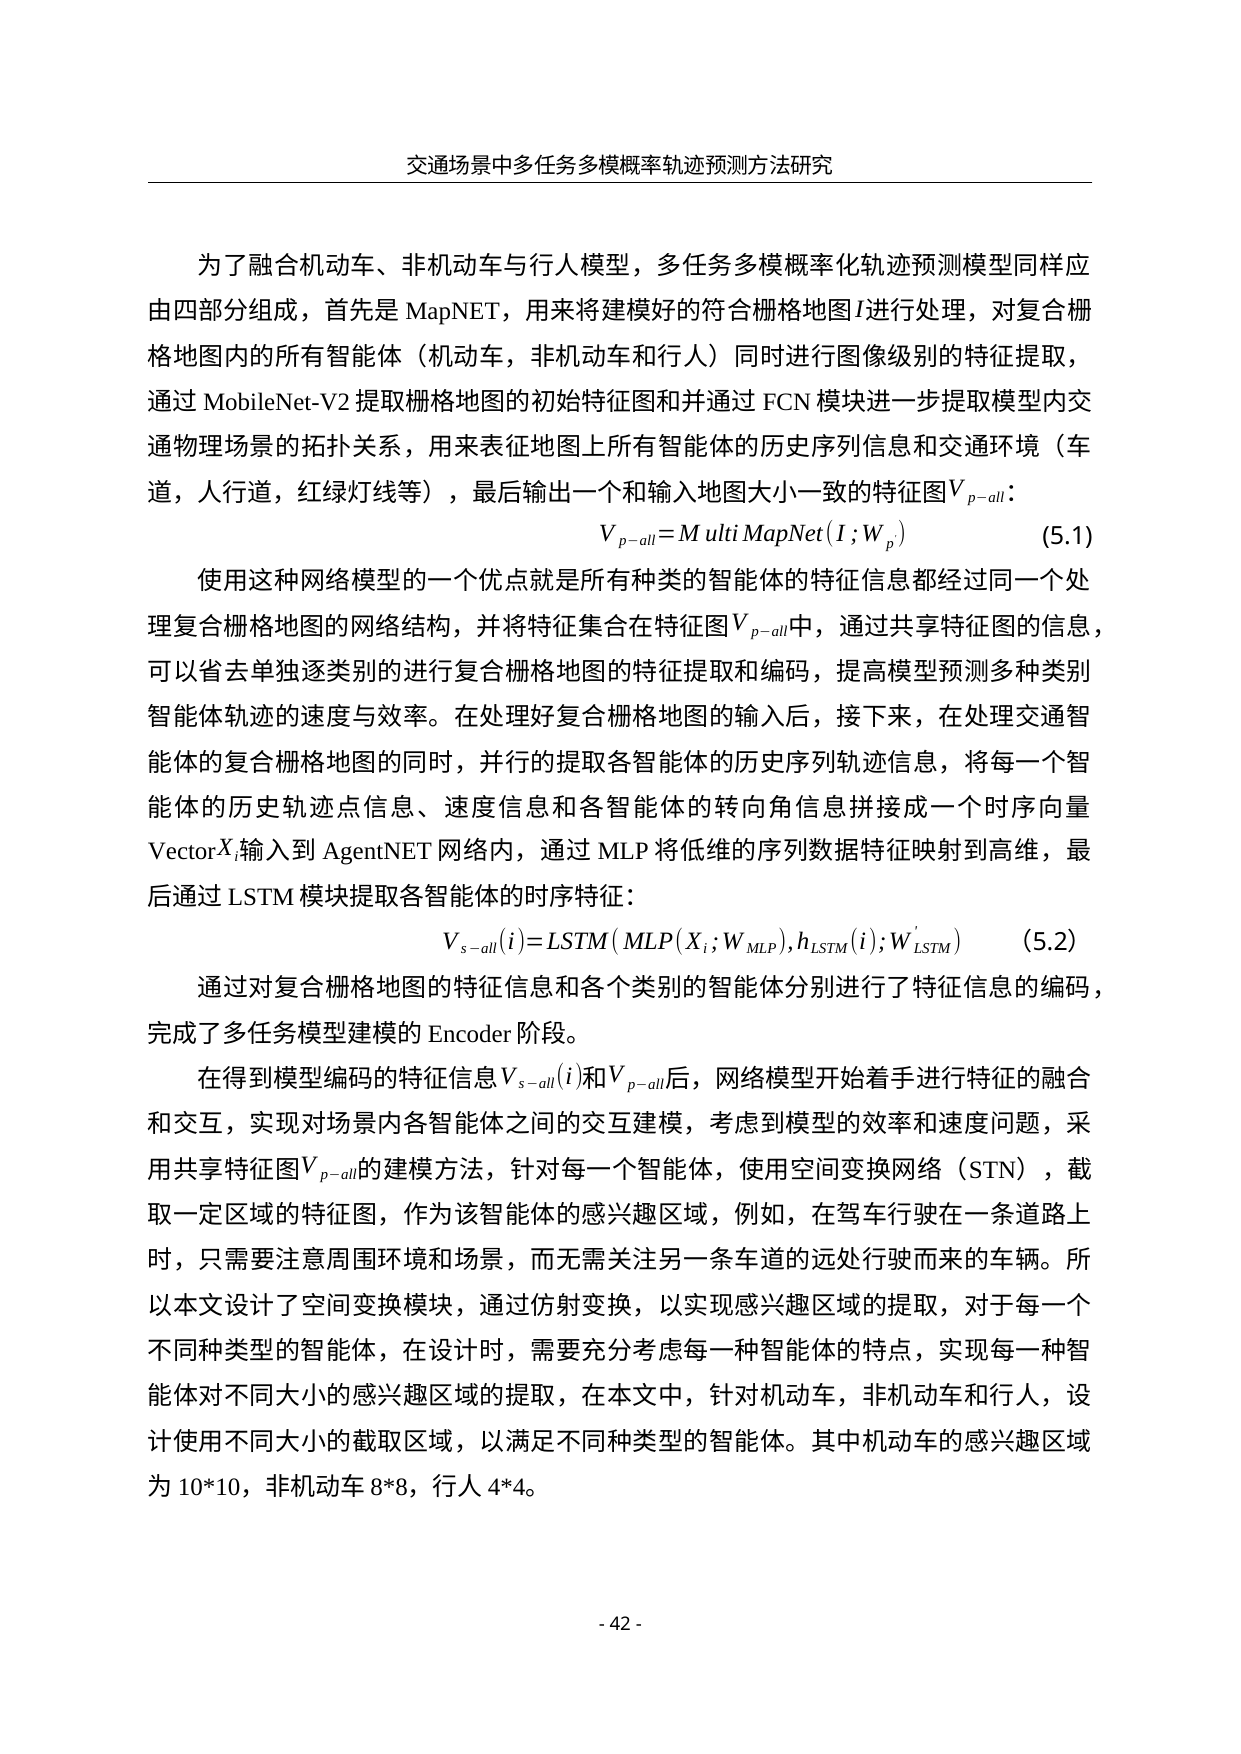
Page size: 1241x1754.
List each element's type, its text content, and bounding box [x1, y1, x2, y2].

text （5.2） [148, 921, 1092, 959]
text 通过对复合栅格地图的特征信息和各个类别的智能体分别进行了特征信息的编码，完成了多任务模型建模的Encoder阶段。 [148, 968, 1092, 1049]
text 在得到模型编码的特征信息和后，网络模型开始着手进行特征的融合和交互，实现对场景内各智能体之间的交互建模，考虑到模型的效率和速度问题，采用共享特征图的建模方法，针对每一个智能体，使用空间变换网络（STN），截取一定区域的特征图，作为该智能体的感兴趣区域，例如，在驾车行驶在一条道路上时，只需要注意周围环境和场景，而无需关注另一条车道的远处行驶而来的车辆。所以本文设计了空间变换模块，通过仿射变换，以实现感兴趣区域的提取，对于每一个不同种类型的智能体，在设计时，需要充分考虑每一种智能体的特点，实现每一种智能体对不同大小的感兴趣区域的提取，在本文中，针对机动车，非机动车和行人，设计使用不同大小的截取区域，以满足不同种类型的智能体。其中机动车的感兴趣区域为10*10，非机动车8*8，行人4*4。 [148, 1058, 1092, 1503]
text (5.1) [148, 517, 1092, 552]
text 使用这种网络模型的一个优点就是所有种类的智能体的特征信息都经过同一个处理复合栅格地图的网络结构，并将特征集合在特征图中，通过共享特征图的信息，可以省去单独逐类别的进行复合栅格地图的特征提取和编码，提高模型预测多种类别智能体轨迹的速度与效率。在处理好复合栅格地图的输入后，接下来，在处理交通智能体的复合栅格地图的同时，并行的提取各智能体的历史序列轨迹信息，将每一个智能体的历史轨迹点信息、速度信息和各智能体的转向角信息拼接成一个时序向量Vector输入到AgentNET网络内，通过MLP将低维的序列数据特征映射到高维，最后通过LSTM模块提取各智能体的时序特征： [148, 561, 1092, 912]
text 为了融合机动车、非机动车与行人模型，多任务多模概率化轨迹预测模型同样应由四部分组成，首先是MapNET，用来将建模好的符合栅格地图进行处理，对复合栅格地图内的所有智能体（机动车，非机动车和行人）同时进行图像级别的特征提取，通过MobileNet-V2提取栅格地图的初始特征图和并通过FCN模块进一步提取模型内交通物理场景的拓扑关系，用来表征地图上所有智能体的历史序列信息和交通环境（车道，人行道，红绿灯线等），最后输出一个和输入地图大小一致的特征图： [148, 246, 1092, 508]
